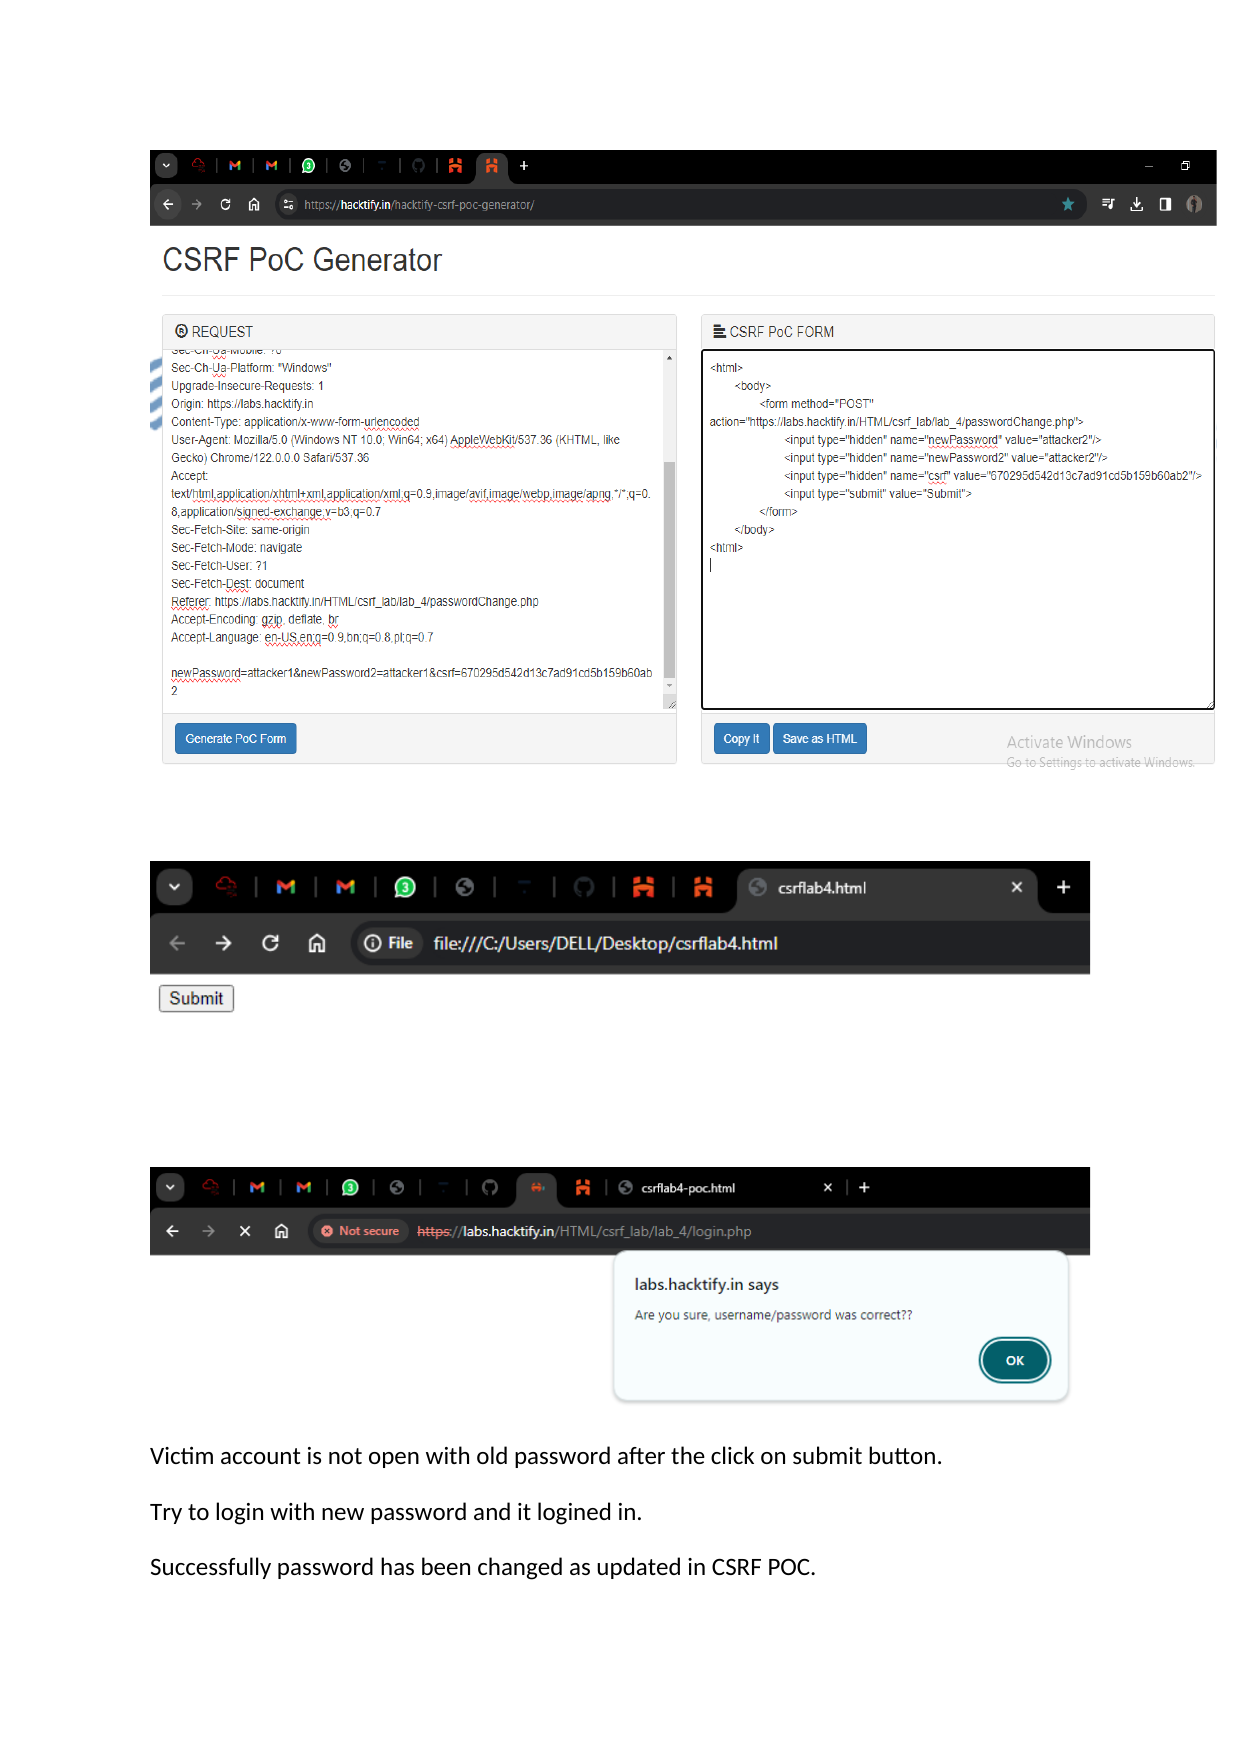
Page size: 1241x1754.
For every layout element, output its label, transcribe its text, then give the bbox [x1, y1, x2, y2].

picture [150, 861, 1091, 1032]
picture [150, 1167, 1091, 1416]
text Victim account is not open with old password after the click on submit button. [150, 1440, 1090, 1471]
picture [150, 150, 1217, 782]
text Successfully password has been changed as updated in CSRF POC. [150, 1551, 1090, 1582]
text Try to login with new password and it logined in. [150, 1496, 1090, 1526]
